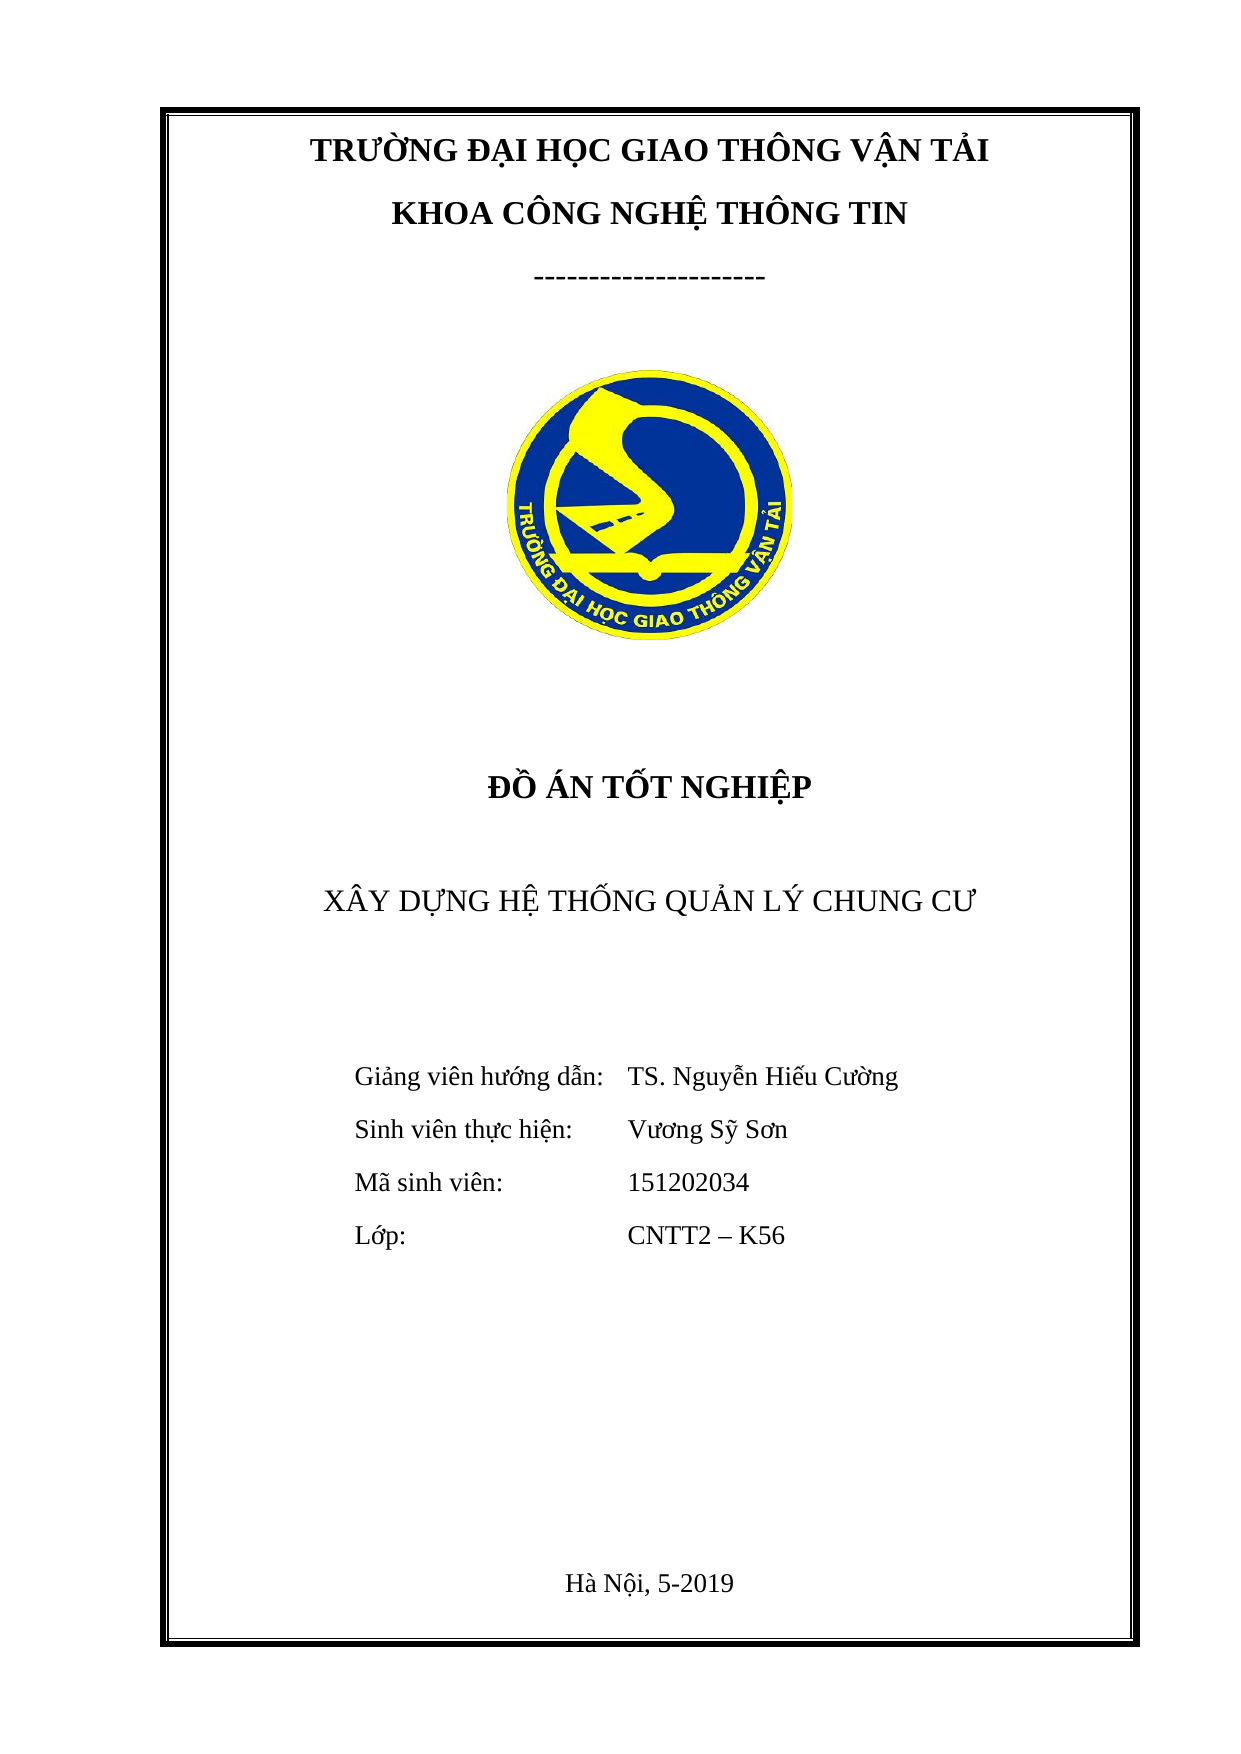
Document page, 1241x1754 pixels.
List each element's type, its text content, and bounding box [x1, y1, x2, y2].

text XÂY DỰNG HỆ THỐNG QUẢN LÝ CHUNG CƯ [177, 882, 1122, 918]
text TRƯỜNG ĐẠI HỌC GIAO THÔNG VẬN TẢI [177, 131, 1122, 169]
text Giảng viên hướng dẫn: TS. Nguyễn Hiếu Cường [354, 1060, 945, 1091]
picture [506, 370, 793, 640]
text --------------------- [177, 255, 1122, 293]
text Sinh viên thực hiện: Vương Sỹ Sơn [354, 1113, 1122, 1144]
text Lớp: CNTT2 – K56 [354, 1219, 1122, 1250]
text Mã sinh viên: 151202034 [354, 1166, 856, 1197]
text KHOA CÔNG NGHỆ THÔNG TIN [177, 193, 1122, 231]
text Hà Nội, 5-2019 [177, 1567, 1122, 1599]
text ĐỒ ÁN TỐT NGHIỆP [177, 767, 1122, 806]
